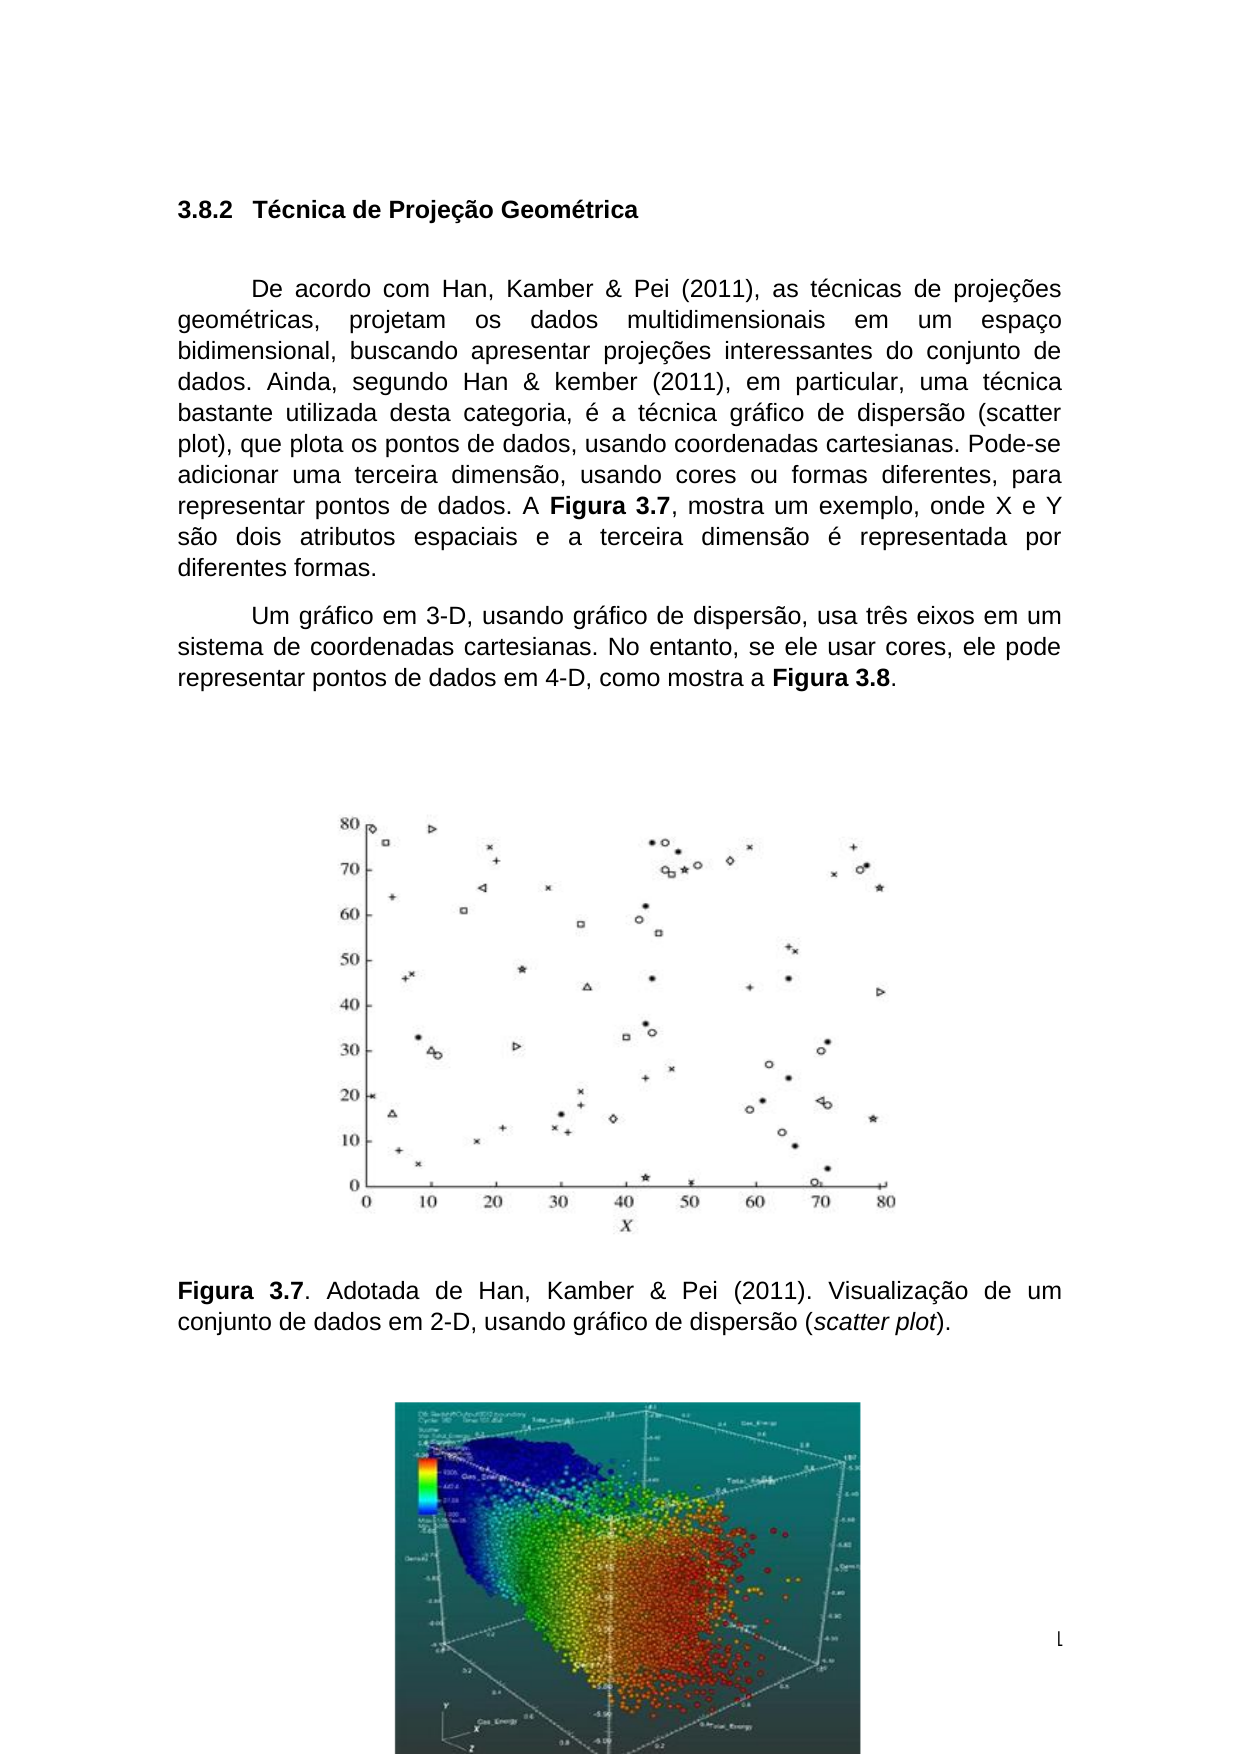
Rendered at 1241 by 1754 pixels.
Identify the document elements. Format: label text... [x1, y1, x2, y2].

list Técnica de Projeção Geométrica [177, 195, 1063, 224]
text Um gráfico em 3-D, usando gráfico de dispersão, usa três eixos em um sistema de coordenadas cartesianas. No entanto, se ele usar cores, ele pode representar pontos de dados em 4-D, como mostra a Figura 3.8. [177, 601, 1063, 692]
picture [391, 1401, 862, 1754]
picture [330, 805, 910, 1240]
text De acordo com Han, Kamber & Pei (2011), as técnicas de projeções geométricas, projetam os dados multidimensionais em um espaço bidimensional, buscando apresentar projeções interessantes do conjunto de dados. Ainda, segundo Han & kember (2011), em particular, uma técnica bastante utilizada desta categoria, é a técnica gráfico de dispersão (scatter plot), que plota os pontos de dados, usando coordenadas cartesianas. Pode-se adicionar uma terceira dimensão, usando cores ou formas diferentes, para representar pontos de dados. A Figura 3.7, mostra um exemplo, onde X e Y são dois atributos espaciais e a terceira dimensão é representada por diferentes formas. [177, 274, 1063, 582]
